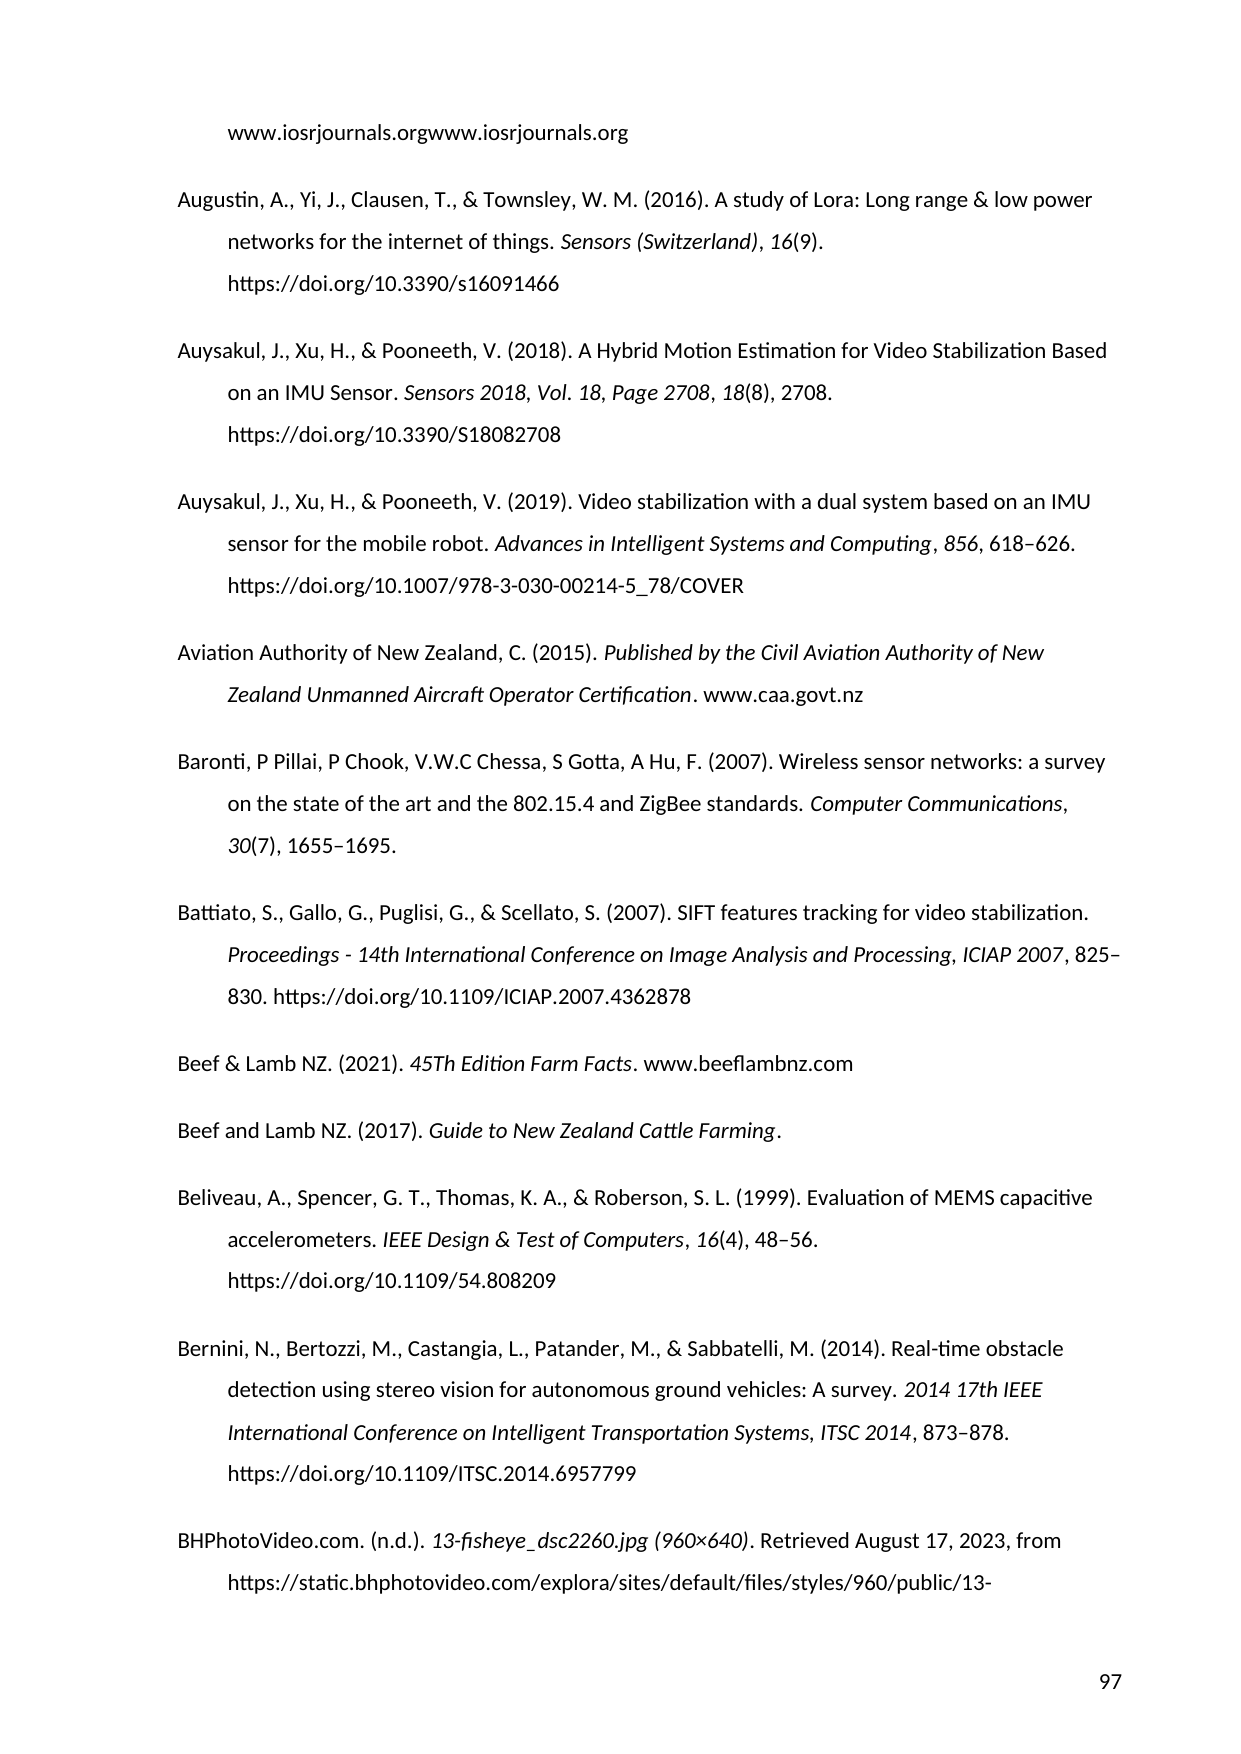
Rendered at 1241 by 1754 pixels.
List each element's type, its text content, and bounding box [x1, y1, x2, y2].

text Aviation Authority of New Zealand, C. (2015). Published by the Civil Aviation Authority of New Zealand Unmanned Aircraft Operator Certification. www.caa.govt.nz [177, 638, 1122, 708]
text Baronti, P Pillai, P Chook, V.W.C Chessa, S Gotta, A Hu, F. (2007). Wireless sensor networks: a survey on the state of the art and the 802.15.4 and ZigBee standards. Computer Communications, 30(7), 1655–1695. [177, 747, 1122, 859]
text Bernini, N., Bertozzi, M., Castangia, L., Patander, M., & Sabbatelli, M. (2014). Real-time obstacle detection using stereo vision for autonomous ground vehicles: A survey. 2014 17th IEEE International Conference on Intelligent Transportation Systems, ITSC 2014, 873–878. https://doi.org/10.1109/ITSC.2014.6957799 [177, 1334, 1122, 1488]
text Battiato, S., Gallo, G., Puglisi, G., & Scellato, S. (2007). SIFT features tracking for video stabilization. Proceedings - 14th International Conference on Image Analysis and Processing, ICIAP 2007, 825–830. https://doi.org/10.1109/ICIAP.2007.4362878 [177, 898, 1122, 1010]
text Beef and Lamb NZ. (2017). Guide to New Zealand Cattle Farming. [177, 1116, 1122, 1144]
text Auysakul, J., Xu, H., & Pooneeth, V. (2019). Video stabilization with a dual system based on an IMU sensor for the mobile robot. Advances in Intelligent Systems and Computing, 856, 618–626. https://doi.org/10.1007/978-3-030-00214-5_78/COVER [177, 487, 1122, 599]
text Auysakul, J., Xu, H., & Pooneeth, V. (2018). A Hybrid Motion Estimation for Video Stabilization Based on an IMU Sensor. Sensors 2018, Vol. 18, Page 2708, 18(8), 2708. https://doi.org/10.3390/S18082708 [177, 336, 1122, 448]
text Beliveau, A., Spencer, G. T., Thomas, K. A., & Roberson, S. L. (1999). Evaluation of MEMS capacitive accelerometers. IEEE Design & Test of Computers, 16(4), 48–56. https://doi.org/10.1109/54.808209 [177, 1183, 1122, 1295]
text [177, 118, 1122, 146]
text Beef & Lamb NZ. (2021). 45Th Edition Farm Facts. www.beeflambnz.com [177, 1049, 1122, 1077]
text Augustin, A., Yi, J., Clausen, T., & Townsley, W. M. (2016). A study of Lora: Long range & low power networks for the internet of things. Sensors (Switzerland), 16(9). https://doi.org/10.3390/s16091466 [177, 185, 1122, 297]
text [177, 1527, 1122, 1597]
